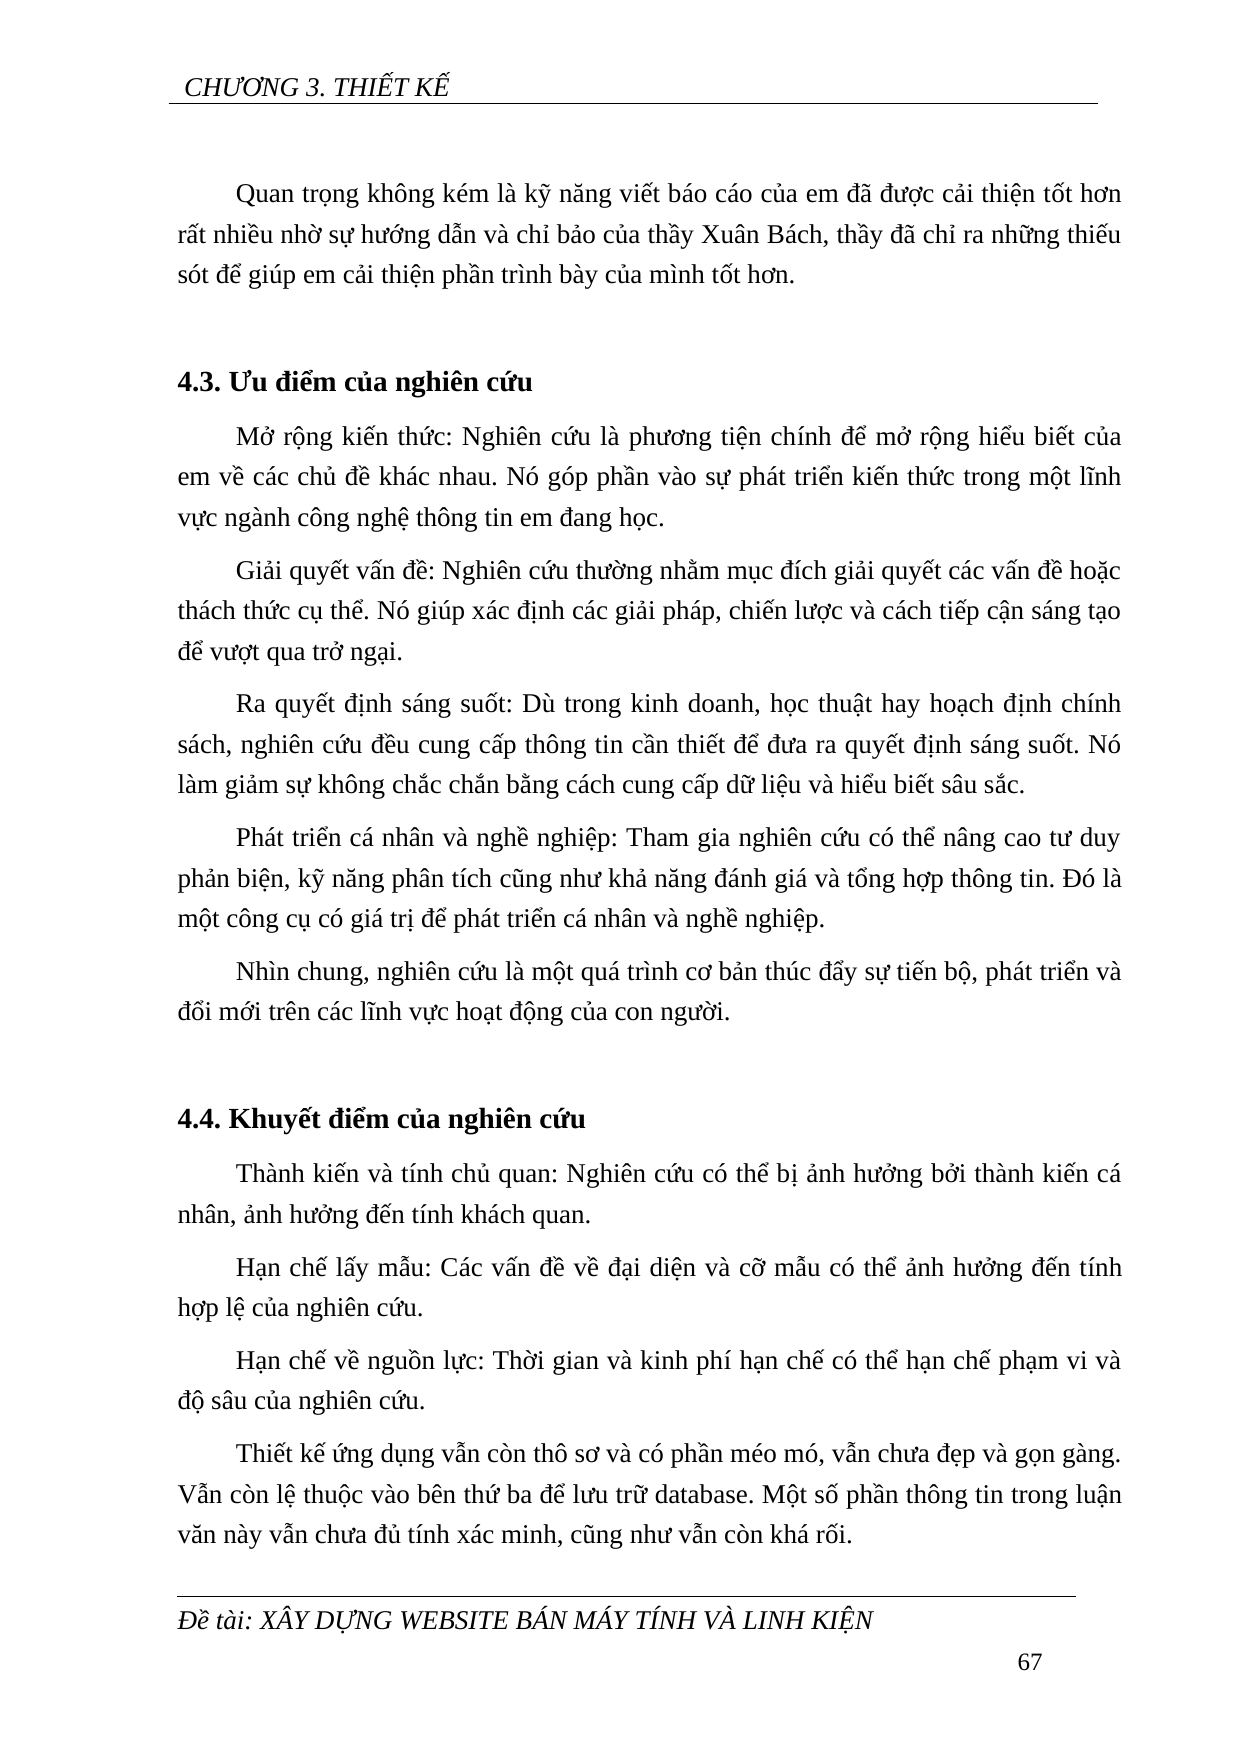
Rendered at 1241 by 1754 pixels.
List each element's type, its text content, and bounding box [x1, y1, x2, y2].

text Ra quyết định sáng suốt: Dù trong kinh doanh, học thuật hay hoạch định chính sách, nghiên cứu đều cung cấp thông tin cần thiết để đưa ra quyết định sáng suốt. Nó làm giảm sự không chắc chắn bằng cách cung cấp dữ liệu và hiểu biết sâu sắc. [177, 688, 1122, 799]
text Thành kiến và tính chủ quan: Nghiên cứu có thể bị ảnh hưởng bởi thành kiến cá nhân, ảnh hưởng đến tính khách quan. [177, 1157, 1122, 1229]
text Hạn chế lấy mẫu: Các vấn đề về đại diện và cỡ mẫu có thể ảnh hưởng đến tính hợp lệ của nghiên cứu. [177, 1251, 1122, 1322]
text Phát triển cá nhân và nghề nghiệp: Tham gia nghiên cứu có thể nâng cao tư duy phản biện, kỹ năng phân tích cũng như khả năng đánh giá và tổng hợp thông tin. Đó là một công cụ có giá trị để phát triển cá nhân và nghề nghiệp. [177, 821, 1122, 933]
text Hạn chế về nguồn lực: Thời gian và kinh phí hạn chế có thể hạn chế phạm vi và độ sâu của nghiên cứu. [177, 1344, 1122, 1416]
subtitle Khuyết điểm của nghiên cứu [177, 1101, 1122, 1135]
subtitle Ưu điểm của nghiên cứu [177, 364, 1122, 398]
text Quan trọng không kém là kỹ năng viết báo cáo của em đã được cải thiện tốt hơn rất nhiều nhờ sự hướng dẫn và chỉ bảo của thầy Xuân Bách, thầy đã chỉ ra những thiếu sót để giúp em cải thiện phần trình bày của mình tốt hơn. [177, 177, 1122, 289]
text Nhìn chung, nghiên cứu là một quá trình cơ bản thúc đẩy sự tiến bộ, phát triển và đổi mới trên các lĩnh vực hoạt động của con người. [177, 955, 1122, 1027]
text Giải quyết vấn đề: Nghiên cứu thường nhằm mục đích giải quyết các vấn đề hoặc thách thức cụ thể. Nó giúp xác định các giải pháp, chiến lược và cách tiếp cận sáng tạo để vượt qua trở ngại. [177, 554, 1122, 666]
text Thiết kế ứng dụng vẫn còn thô sơ và có phần méo mó, vẫn chưa đẹp và gọn gàng. Vẫn còn lệ thuộc vào bên thứ ba để lưu trữ database. Một số phần thông tin trong luận văn này vẫn chưa đủ tính xác minh, cũng như vẫn còn khá rối. [177, 1437, 1122, 1549]
text Mở rộng kiến thức: Nghiên cứu là phương tiện chính để mở rộng hiểu biết của em về các chủ đề khác nhau. Nó góp phần vào sự phát triển kiến thức trong một lĩnh vực ngành công nghệ thông tin em đang học. [177, 420, 1122, 532]
